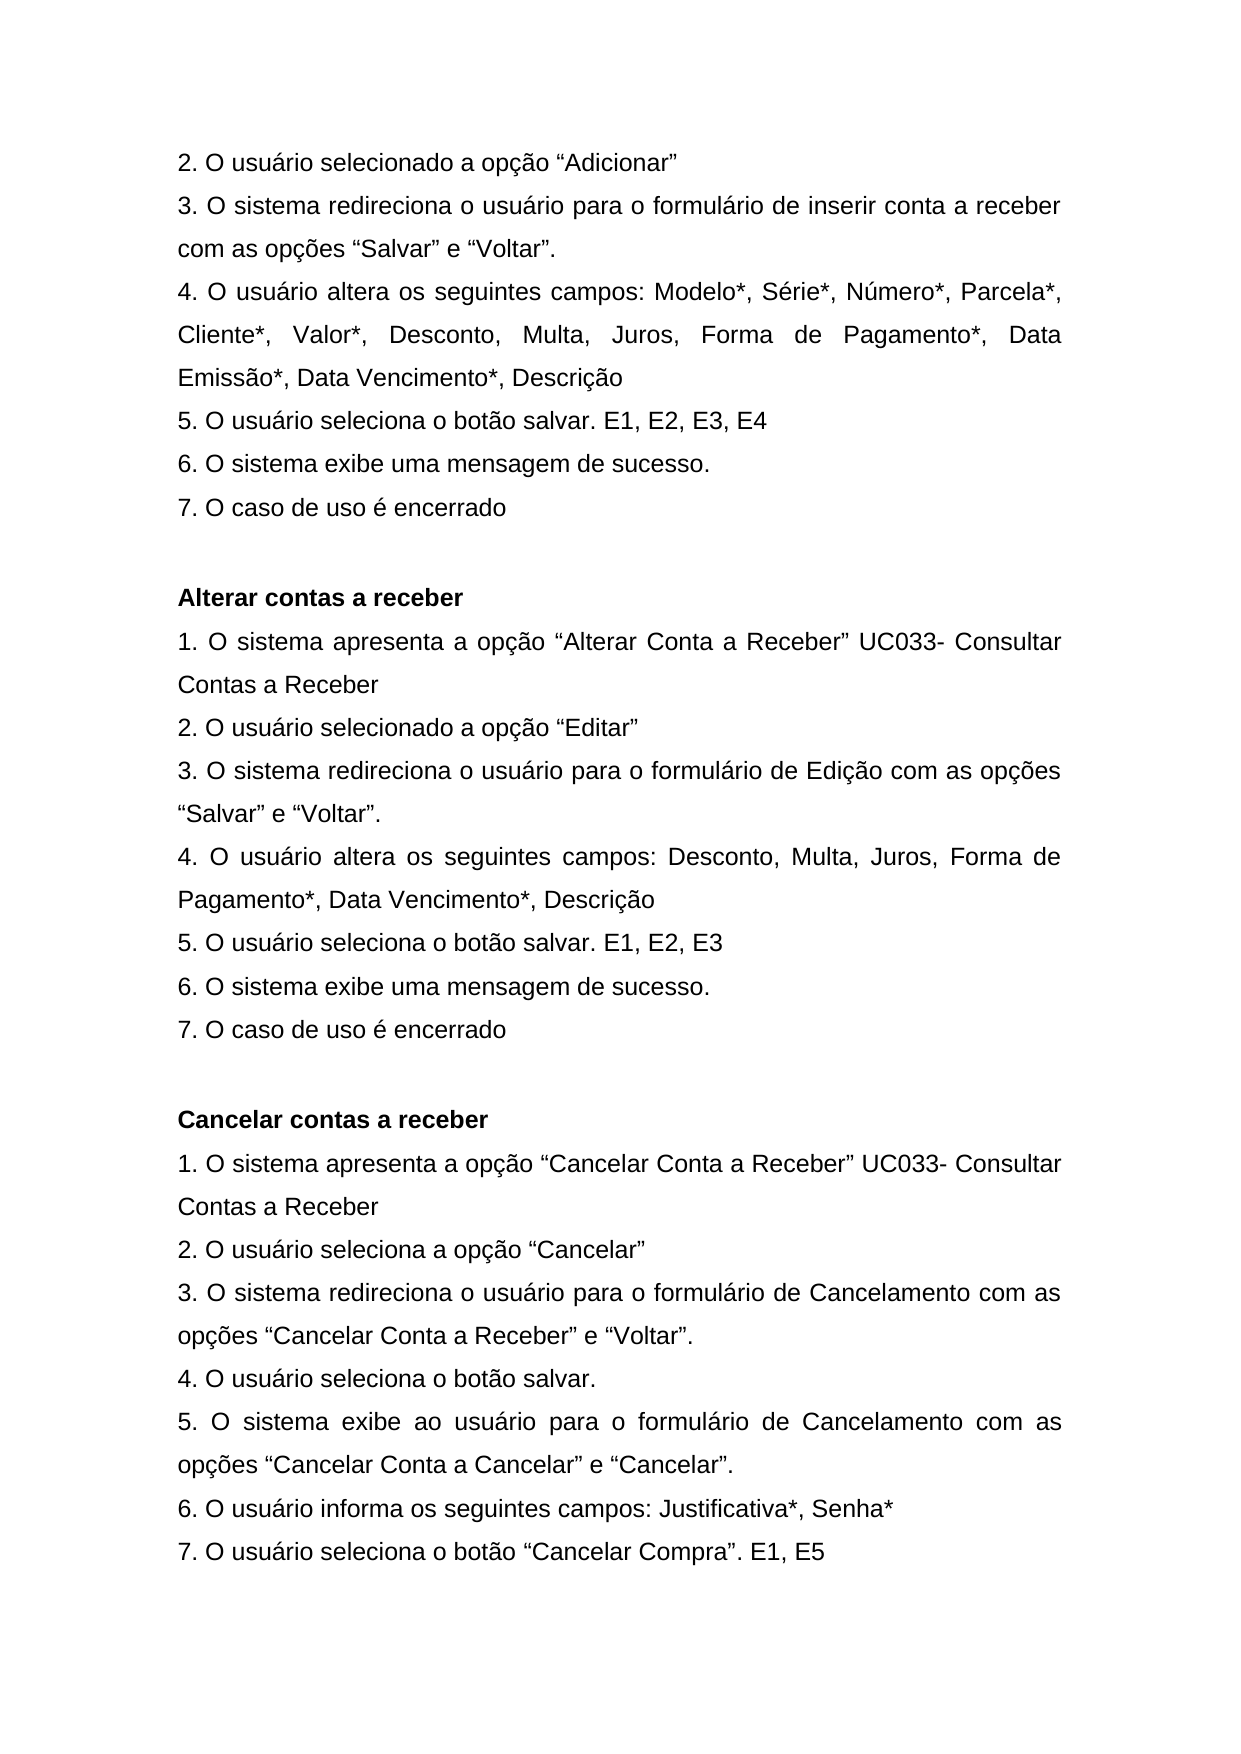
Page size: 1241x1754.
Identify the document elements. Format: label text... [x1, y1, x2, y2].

text 5. O usuário seleciona o botão salvar. E1, E2, E3 [177, 928, 1063, 957]
text 4. O usuário altera os seguintes campos: Modelo*, Série*, Número*, Parcela*, Cliente*, Valor*, Desconto, Multa, Juros, Forma de Pagamento*, Data Emissão*, Data Vencimento*, Descrição [177, 277, 1063, 392]
text 3. O sistema redireciona o usuário para o formulário de Edição com as opções “Salvar” e “Voltar”. [177, 756, 1063, 828]
text 6. O sistema exibe uma mensagem de sucesso. [177, 972, 1063, 1000]
text 1. O sistema apresenta a opção “Alterar Conta a Receber” UC033- Consultar Contas a Receber [177, 627, 1063, 698]
text 5. O usuário seleciona o botão salvar. E1, E2, E3, E4 [177, 406, 1063, 435]
text 5. O sistema exibe ao usuário para o formulário de Cancelamento com as opções “Cancelar Conta a Cancelar” e “Cancelar”. [177, 1407, 1063, 1479]
text 1. O sistema apresenta a opção “Cancelar Conta a Receber” UC033- Consultar Contas a Receber [177, 1149, 1063, 1221]
text 7. O caso de uso é encerrado [177, 493, 1063, 521]
text 3. O sistema redireciona o usuário para o formulário de inserir conta a receber com as opções “Salvar” e “Voltar”. [177, 191, 1063, 263]
text Alterar contas a receber [177, 583, 1063, 612]
text 7. O usuário seleciona o botão “Cancelar Compra”. E1, E5 [177, 1537, 1063, 1566]
text 7. O caso de uso é encerrado [177, 1015, 1063, 1043]
text 2. O usuário seleciona a opção “Cancelar” [177, 1235, 1063, 1264]
text 4. O usuário altera os seguintes campos: Desconto, Multa, Juros, Forma de Pagamento*, Data Vencimento*, Descrição [177, 842, 1063, 914]
text 6. O sistema exibe uma mensagem de sucesso. [177, 449, 1063, 478]
text 3. O sistema redireciona o usuário para o formulário de Cancelamento com as opções “Cancelar Conta a Receber” e “Voltar”. [177, 1278, 1063, 1350]
text Cancelar contas a receber [177, 1106, 1063, 1134]
text 2. O usuário selecionado a opção “Editar” [177, 713, 1063, 742]
text 2. O usuário selecionado a opção “Adicionar” [177, 148, 1063, 176]
text 6. O usuário informa os seguintes campos: Justificativa*, Senha* [177, 1494, 1063, 1522]
text 4. O usuário seleciona o botão salvar. [177, 1364, 1063, 1393]
